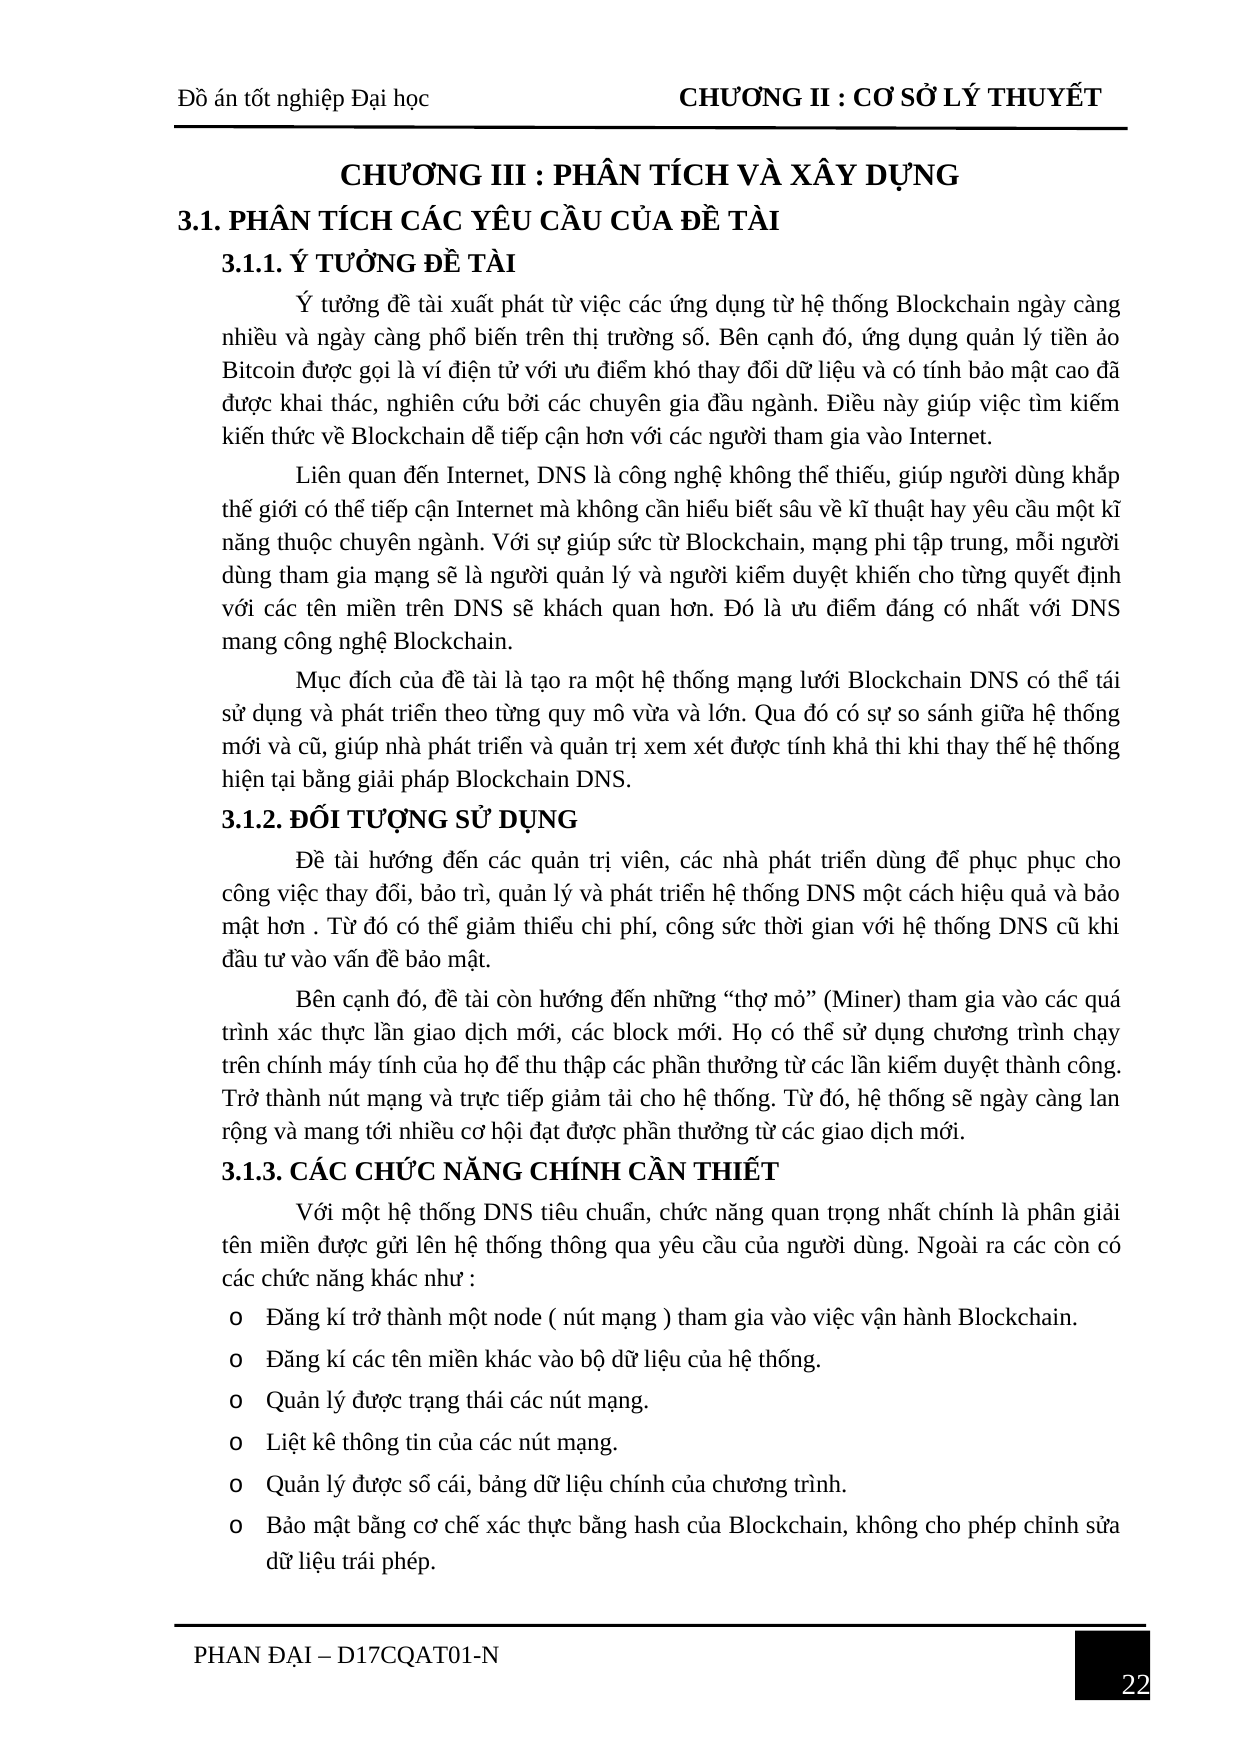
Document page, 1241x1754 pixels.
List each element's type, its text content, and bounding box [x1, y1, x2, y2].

list Bảo mật bằng cơ chế xác thực bằng hash của Blockchain, không cho phép chỉnh sửa dữ liệu trái phép. [228, 1511, 1122, 1574]
text Mục đích của đề tài là tạo ra một hệ thống mạng lưới Blockchain DNS có thể tái sử dụng và phát triển theo từng quy mô vừa và lớn. Qua đó có sự so sánh giữa hệ thống mới và cũ, giúp nhà phát triển và quản trị xem xét được tính khả thi khi thay thế hệ thống hiện tại bằng giải pháp Blockchain DNS. [222, 665, 1122, 793]
list Quản lý được sổ cái, bảng dữ liệu chính của chương trình. [228, 1469, 1122, 1500]
list Quản lý được trạng thái các nút mạng. [228, 1386, 1122, 1416]
list Đăng kí trở thành một node ( nút mạng ) tham gia vào việc vận hành Blockchain. [228, 1302, 1122, 1333]
text Với một hệ thống DNS tiêu chuẩn, chức năng quan trọng nhất chính là phân giải tên miền được gửi lên hệ thống thông qua yêu cầu của người dùng. Ngoài ra các còn có các chức năng khác như : [222, 1197, 1122, 1292]
subtitle 3.1.2. ĐỐI TƯỢNG SỬ DỤNG [221, 803, 1122, 834]
subtitle CHƯƠNG III : PHÂN TÍCH VÀ XÂY DỰNG [177, 156, 1122, 192]
text Liên quan đến Internet, DNS là công nghệ không thể thiếu, giúp người dùng khắp thế giới có thể tiếp cận Internet mà không cần hiểu biết sâu về kĩ thuật hay yêu cầu một kĩ năng thuộc chuyên ngành. Với sự giúp sức từ Blockchain, mạng phi tập trung, mỗi người dùng tham gia mạng sẽ là người quản lý và người kiểm duyệt khiến cho từng quyết định với các tên miền trên DNS sẽ khách quan hơn. Đó là ưu điểm đáng có nhất với DNS mang công nghệ Blockchain. [222, 461, 1122, 654]
text Bên cạnh đó, đề tài còn hướng đến những “thợ mỏ” (Miner) tham gia vào các quá trình xác thực lần giao dịch mới, các block mới. Họ có thể sử dụng chương trình chạy trên chính máy tính của họ để thu thập các phần thưởng từ các lần kiểm duyệt thành công. Trở thành nút mạng và trực tiếp giảm tải cho hệ thống. Từ đó, hệ thống sẽ ngày càng lan rộng và mang tới nhiều cơ hội đạt được phần thưởng từ các giao dịch mới. [222, 984, 1122, 1144]
list Liệt kê thông tin của các nút mạng. [228, 1427, 1122, 1458]
text Ý tưởng đề tài xuất phát từ việc các ứng dụng từ hệ thống Blockchain ngày càng nhiều và ngày càng phổ biến trên thị trường số. Bên cạnh đó, ứng dụng quản lý tiền ảo Bitcoin được gọi là ví điện tử với ưu điểm khó thay đổi dữ liệu và có tính bảo mật cao đã được khai thác, nghiên cứu bởi các chuyên gia đầu ngành. Điều này giúp việc tìm kiếm kiến thức về Blockchain dễ tiếp cận hơn với các người tham gia vào Internet. [222, 289, 1122, 450]
subtitle 3.1.1. Ý TƯỞNG ĐỀ TÀI [221, 247, 1122, 278]
subtitle 3.1. PHÂN TÍCH CÁC YÊU CẦU CỦA ĐỀ TÀI [177, 203, 1122, 237]
subtitle 3.1.3. CÁC CHỨC NĂNG CHÍNH CẦN THIẾT [221, 1155, 1122, 1186]
list Đăng kí các tên miền khác vào bộ dữ liệu của hệ thống. [228, 1344, 1122, 1375]
text Đề tài hướng đến các quản trị viên, các nhà phát triển dùng để phục phục cho công việc thay đổi, bảo trì, quản lý và phát triển hệ thống DNS một cách hiệu quả và bảo mật hơn . Từ đó có thể giảm thiểu chi phí, công sức thời gian với hệ thống DNS cũ khi đầu tư vào vấn đề bảo mật. [222, 845, 1122, 973]
